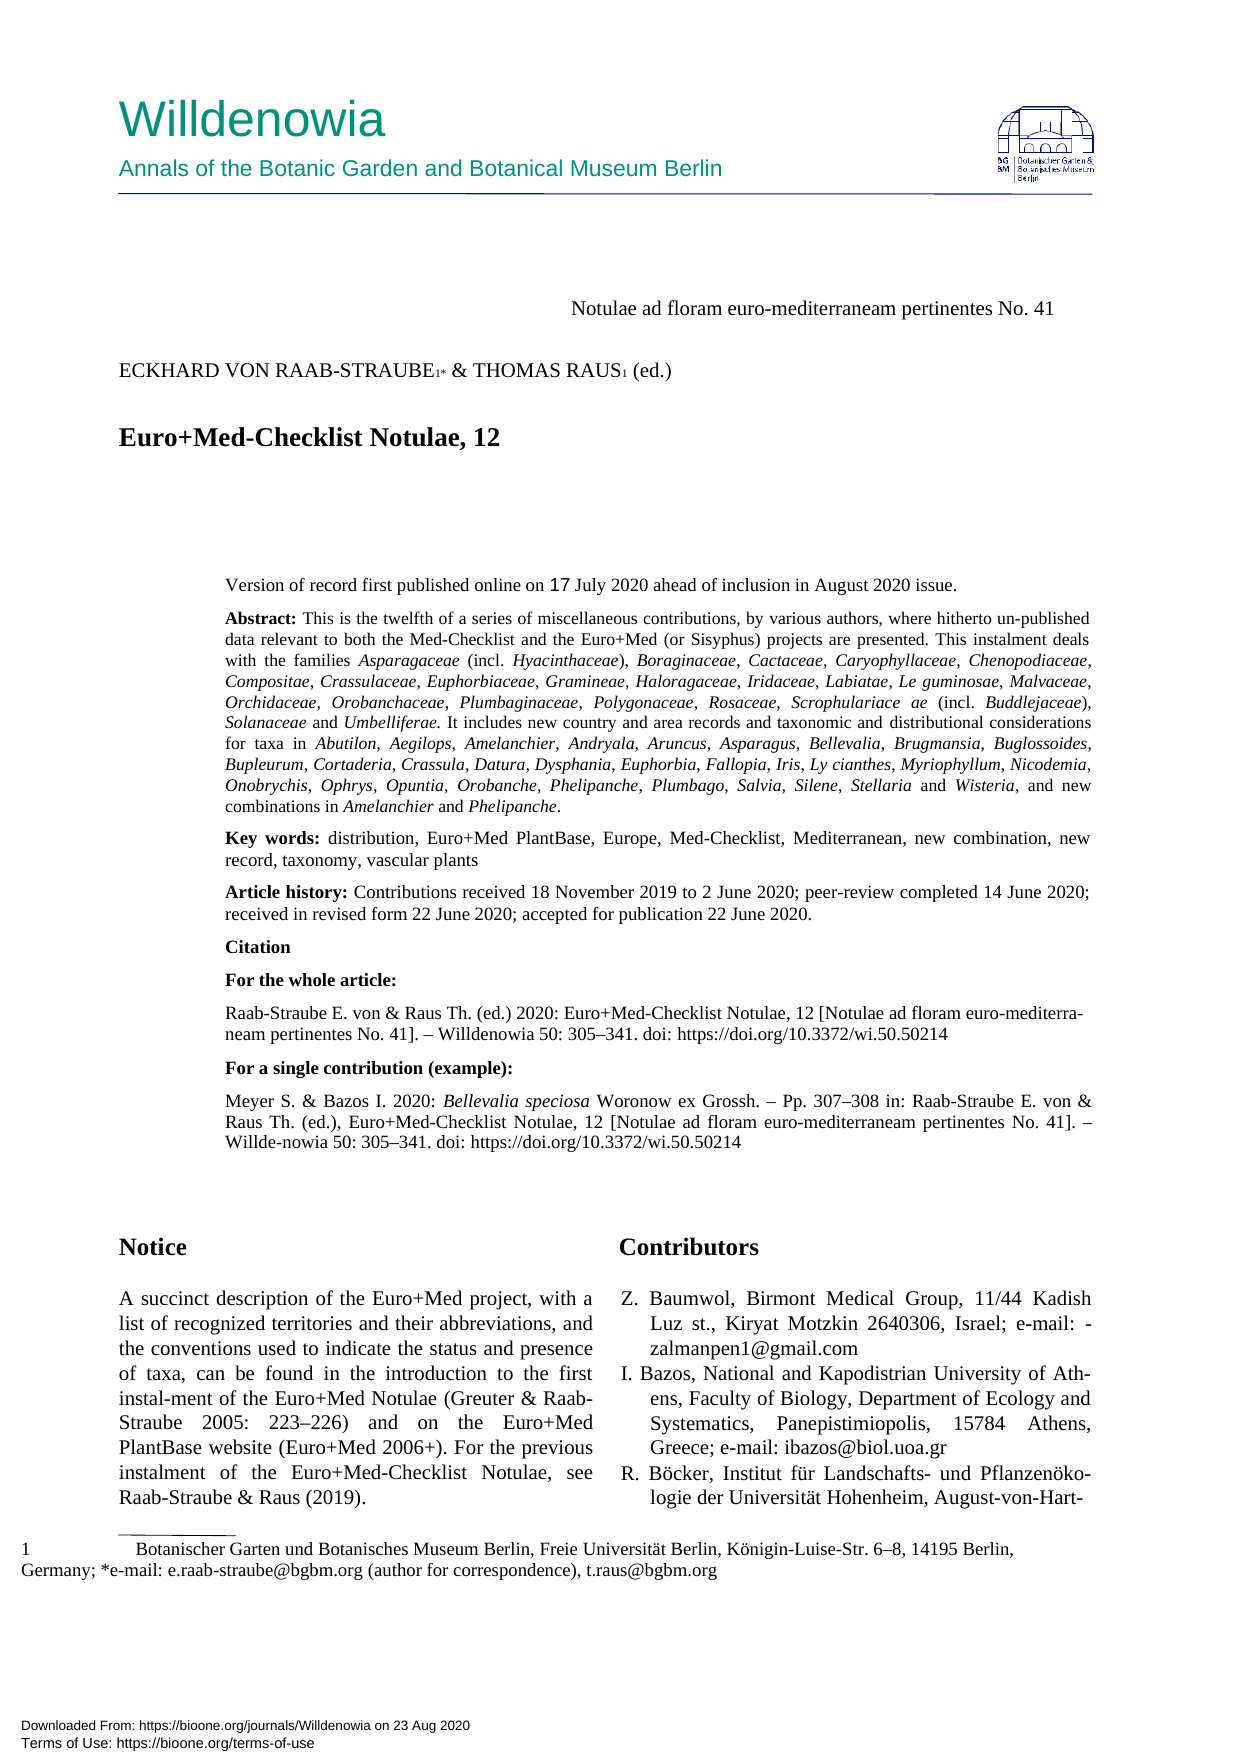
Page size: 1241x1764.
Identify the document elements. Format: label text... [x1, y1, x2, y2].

list Botanischer Garten und Botanisches Museum Berlin, Freie Universität Berlin, Königin-Luise-Str. 6–8, 14195 Berlin, Germany; *e-mail: e.raab-straube@bgbm.org (author for correspondence), t.raus@bgbm.org [21, 1539, 1094, 1581]
text Meyer S. & Bazos I. 2020: Bellevalia speciosa Woronow ex Grossh. – Pp. 307–308 in: Raab-Straube E. von & Raus Th. (ed.), Euro+Med-Checklist Notulae, 12 [Notulae ad floram euro-mediterraneam pertinentes No. 41]. – Willde-nowia 50: 305–341. doi: https://doi.org/10.3372/wi.50.50214 [225, 1090, 1094, 1153]
text Z. Baumwol, Birmont Medical Group, 11/44 Kadish Luz st., Kiryat Motzkin 2640306, Israel; e-mail: ­zalmanpen1@gmail.com [622, 1286, 1092, 1359]
text neam pertinentes No. 41]. – Willdenowia 50: 305–341. doi: https://doi.org/10.3372/wi.50.50214 [225, 1024, 1094, 1045]
text Notulae ad floram euro-mediterraneam pertinentes No. 41 [571, 296, 1094, 320]
text ECKHARD VON RAAB-STRAUBE1* & THOMAS RAUS1 (ed.) [119, 358, 1094, 382]
text Raab-Straube E. von & Raus Th. (ed.) 2020: Euro+Med-Checklist Notulae, 12 [Notulae ad floram euro-mediterra- [225, 1002, 1094, 1024]
text A succinct description of the Euro+Med project, with a list of recognized territories and their abbreviations, and the conventions used to indicate the status and presence of taxa, can be found in the introduction to the first instal-ment of the Euro+Med Notulae (Greuter & Raab-Straube 2005: 223–226) and on the Euro+Med PlantBase website (Euro+Med 2006+). For the previous instalment of the Euro+Med-Checklist Notulae, see Raab-Straube & Raus (2019). [119, 1286, 594, 1509]
text Annals of the Botanic Garden and Botanical Museum Berlin [119, 155, 1094, 181]
text Article history: Contributions received 18 November 2019 to 2 June 2020; peer-review completed 14 June 2020; received in revised form 22 June 2020; accepted for publication 22 June 2020. [225, 882, 1092, 924]
text Version of record first published online on 17 July 2020 ahead of inclusion in August 2020 issue. [225, 574, 1094, 596]
text Downloaded From: https://bioone.org/journals/Willdenowia on 23 Aug 2020 [21, 1717, 1094, 1733]
text Citation [225, 936, 1094, 957]
text Willdenowia [119, 89, 1094, 147]
text Notice Contributors [119, 1232, 1094, 1260]
text Terms of Use: https://bioone.org/terms-of-use [21, 1735, 1094, 1751]
text I. Bazos, National and Kapodistrian University of Ath-ens, Faculty of Biology, Department of Ecology and Systematics, Panepistimiopolis, 15784 Athens, Greece; e-mail: ibazos@biol.uoa.gr [622, 1361, 1092, 1459]
picture [996, 105, 1095, 184]
text R. Böcker, Institut für Landschafts- und Pflanzenöko-logie der Universität Hohenheim, August-von-Hart- [622, 1461, 1092, 1509]
text For a single contribution (example): [225, 1057, 1094, 1078]
text For the whole article: [225, 969, 1094, 991]
text Abstract: This is the twelfth of a series of miscellaneous contributions, by various authors, where hitherto un-published data relevant to both the Med-Checklist and the Euro+Med (or Sisyphus) projects are presented. This instalment deals with the families Asparagaceae (incl. Hyacinthaceae), Boraginaceae, Cactaceae, Caryophyllaceae, Chenopodiaceae, Compositae, Crassulaceae, Euphorbiaceae, Gramineae, Haloragaceae, Iridaceae, Labiatae, Le­ guminosae, Malvaceae, Orchidaceae, Orobanchaceae, Plumbaginaceae, Polygonaceae, Rosaceae, Scrophulariace­ ae (incl. Buddlejaceae), Solanaceae and Umbelliferae. It includes new country and area records and taxonomic and distributional considerations for taxa in Abutilon, Aegilops, Amelanchier, Andryala, Aruncus, Asparagus, Bellevalia, Brugmansia, Buglossoides, Bupleurum, Cortaderia, Crassula, Datura, Dysphania, Euphorbia, Fallopia, Iris, Ly­ cianthes, Myriophyllum, Nicodemia, Onobrychis, Ophrys, Opuntia, Orobanche, Phelipanche, Plumbago, Salvia, Silene, Stellaria and Wisteria, and new combinations in Amelanchier and Phelipanche. [225, 608, 1092, 816]
text Euro+Med-Checklist Notulae, 12 [119, 421, 1094, 452]
text Key words: distribution, Euro+Med PlantBase, Europe, Med-Checklist, Mediterranean, new combination, new record, taxonomy, vascular plants [225, 828, 1092, 870]
